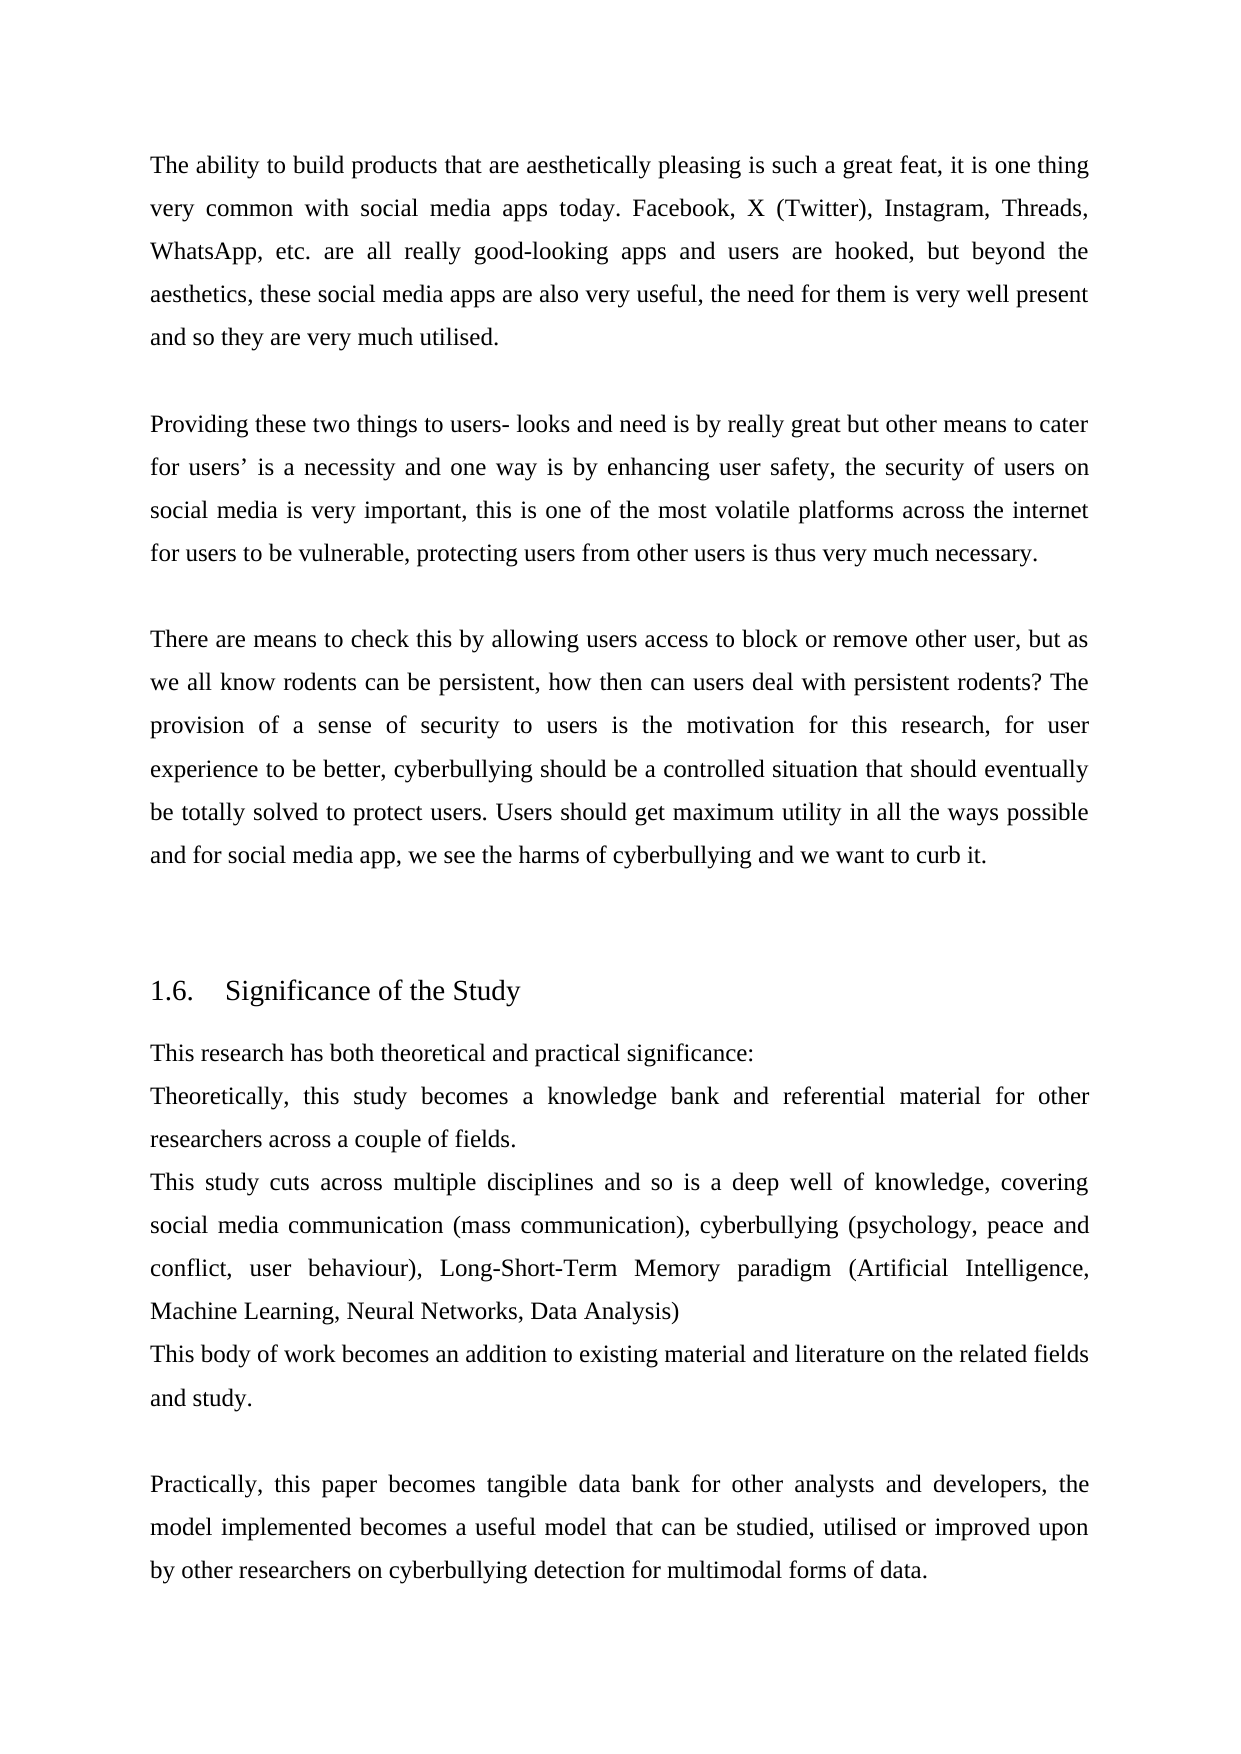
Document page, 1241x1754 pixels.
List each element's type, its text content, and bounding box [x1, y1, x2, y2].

text This body of work becomes an addition to existing material and literature on the related fields and study. [150, 1339, 1090, 1411]
text The ability to build products that are aesthetically pleasing is such a great feat, it is one thing very common with social media apps today. Facebook, X (Twitter), Instagram, Threads, WhatsApp, etc. are all really good-looking apps and users are hooked, but beyond the aesthetics, these social media apps are also very useful, the need for them is very well present and so they are very much utilised. [150, 150, 1090, 351]
text This study cuts across multiple disciplines and so is a deep well of knowledge, covering social media communication (mass communication), cyberbullying (psychology, peace and conflict, user behaviour), Long-Short-Term Memory paradigm (Artificial Intelligence, Machine Learning, Neural Networks, Data Analysis) [150, 1167, 1090, 1325]
text This research has both theoretical and practical significance: [150, 1038, 1090, 1066]
text Theoretically, this study becomes a knowledge bank and referential material for other researchers across a couple of fields. [150, 1081, 1090, 1153]
text Providing these two things to users- looks and need is by really great but other means to cater for users’ is a necessity and one way is by enhancing user safety, the security of users on social media is very important, this is one of the most volatile platforms across the internet for users to be vulnerable, protecting users from other users is thus very much necessary. [150, 409, 1090, 567]
text Practically, this paper becomes tangible data bank for other analysts and developers, the model implemented becomes a useful model that can be studied, utilised or improved upon by other researchers on cyberbullying detection for multimodal forms of data. [150, 1469, 1090, 1584]
text There are means to check this by allowing users access to block or remove other user, but as we all know rodents can be persistent, how then can users deal with persistent rodents? The provision of a sense of security to users is the motivation for this research, for user experience to be better, cyberbullying should be a controlled situation that should eventually be totally solved to protect users. Users should get maximum utility in all the ways possible and for social media app, we see the harms of cyberbullying and we want to curb it. [150, 624, 1090, 869]
subtitle Significance of the Study [150, 973, 1090, 1007]
